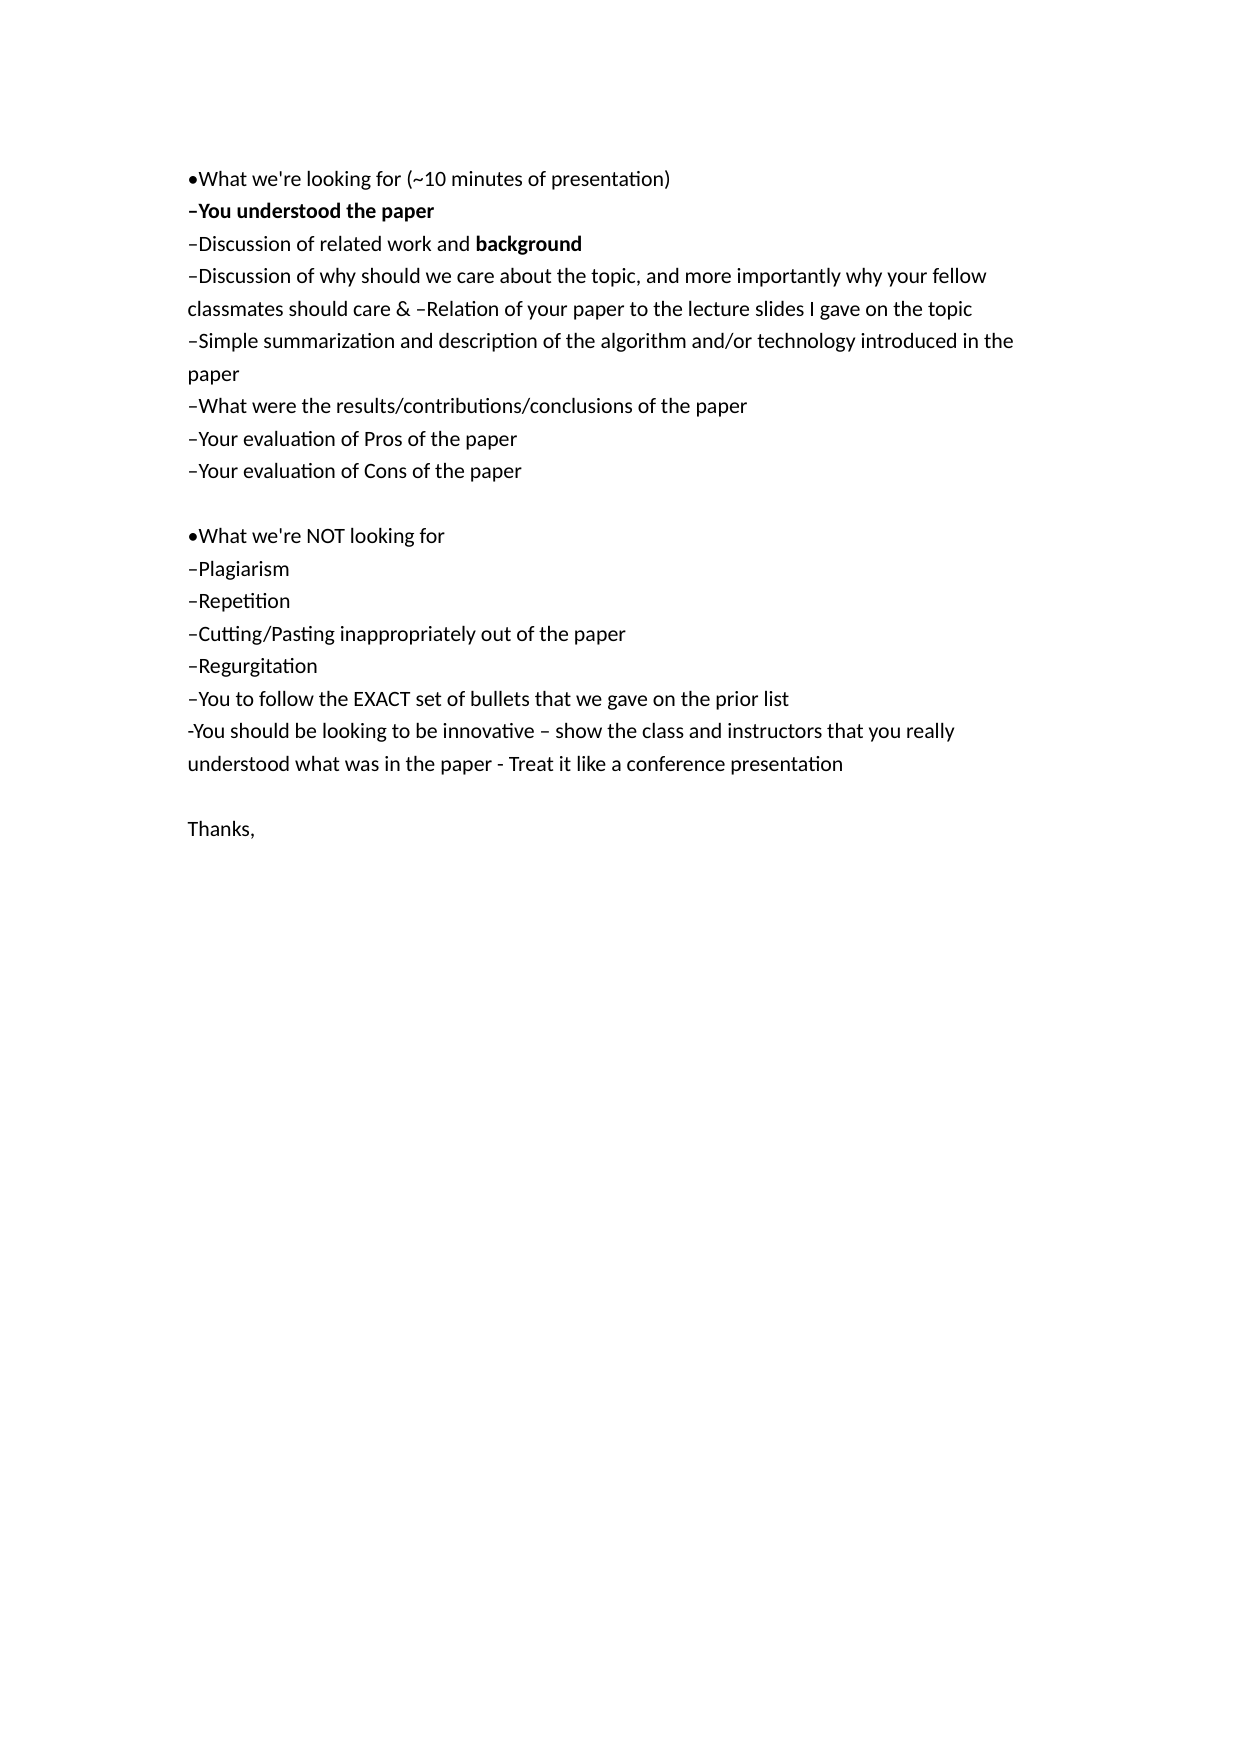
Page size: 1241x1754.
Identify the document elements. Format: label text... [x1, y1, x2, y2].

text –Simple summarization and description of the algorithm and/or technology introduced in the paper [187, 324, 1053, 389]
text Thanks, [187, 812, 1053, 844]
text •What we're NOT looking for [187, 519, 1053, 552]
text –Cutting/Pasting inappropriately out of the paper [187, 617, 1053, 649]
text •What we're looking for (~10 minutes of presentation) [187, 162, 1053, 194]
text –You understood the paper [187, 194, 1053, 227]
text -You should be looking to be innovative – show the class and instructors that you really understood what was in the paper - Treat it like a conference presentation [187, 714, 1053, 779]
text –Discussion of related work and background [187, 227, 1053, 259]
text –Repetition [187, 584, 1053, 617]
text –You to follow the EXACT set of bullets that we gave on the prior list [187, 682, 1053, 714]
text –Regurgitation [187, 649, 1053, 682]
text –Your evaluation of Pros of the paper [187, 422, 1053, 454]
text –Plagiarism [187, 552, 1053, 584]
text –Your evaluation of Cons of the paper [187, 454, 1053, 487]
text –What were the results/contributions/conclusions of the paper [187, 389, 1053, 422]
text –Discussion of why should we care about the topic, and more importantly why your fellow classmates should care & –Relation of your paper to the lecture slides I gave on the topic [187, 259, 1053, 324]
